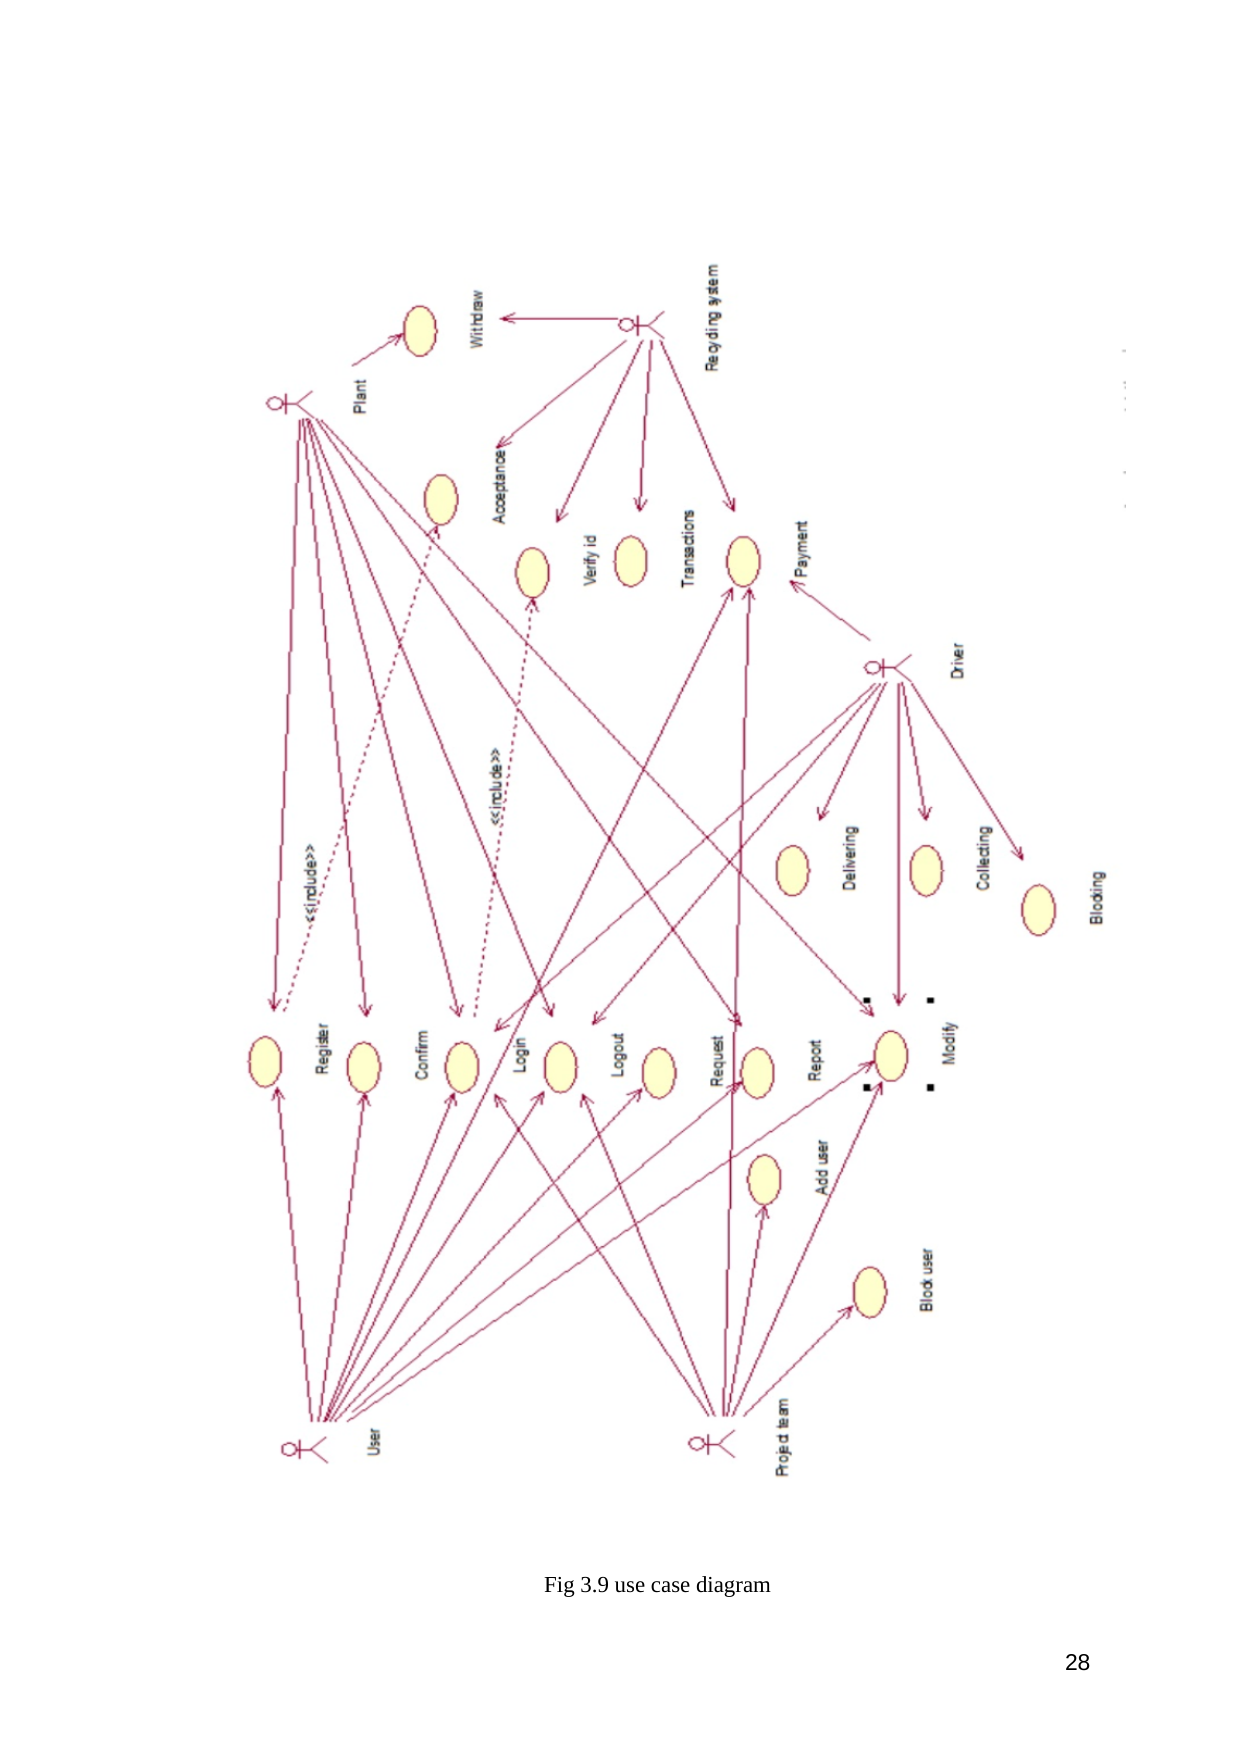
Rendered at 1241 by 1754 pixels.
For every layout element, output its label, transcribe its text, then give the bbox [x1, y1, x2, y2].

text Fig 3.9 use case diagram [225, 1571, 1090, 1597]
picture [227, 197, 1126, 1507]
